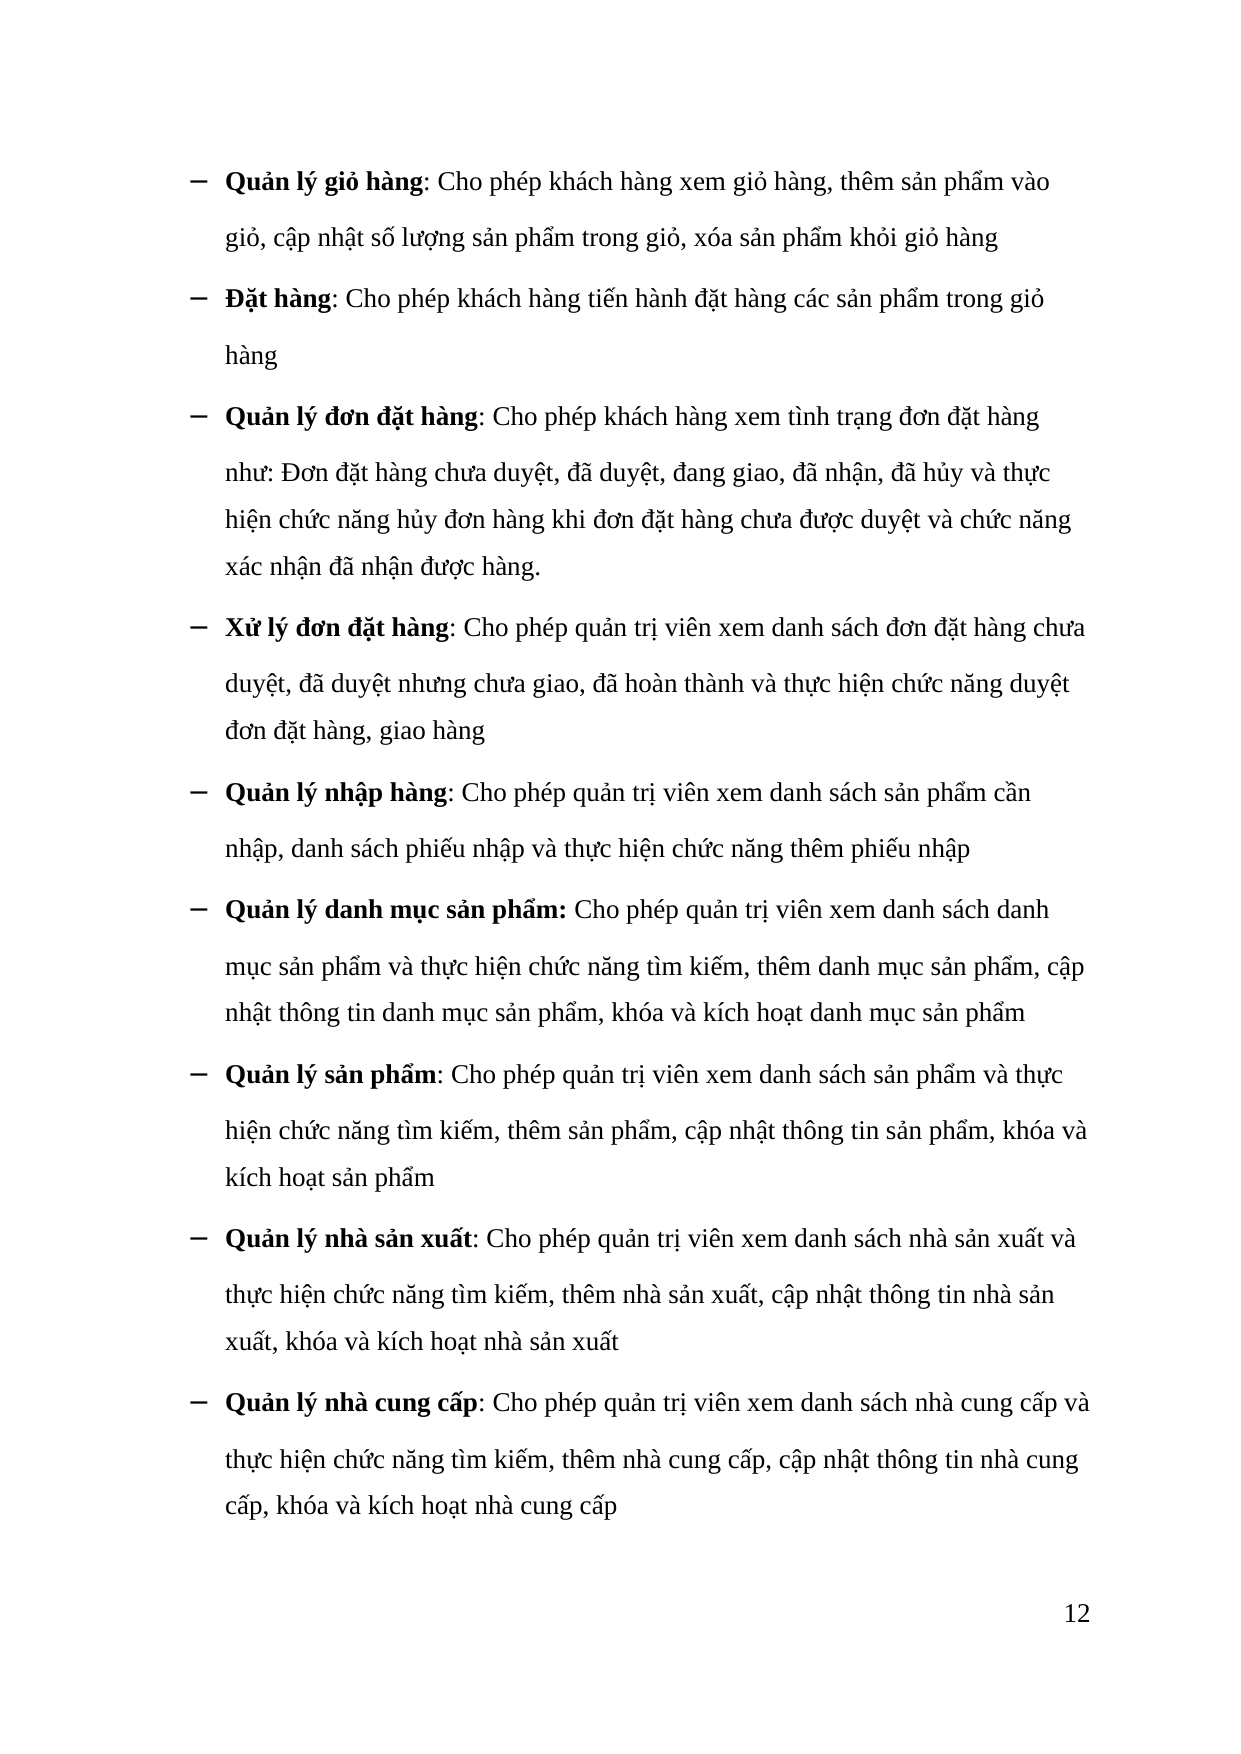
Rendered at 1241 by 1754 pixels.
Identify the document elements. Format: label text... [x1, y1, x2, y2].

list Xử lý đơn đặt hàng: Cho phép quản trị viên xem danh sách đơn đặt hàng chưa duyệt, đã duyệt nhưng chưa giao, đã hoàn thành và thực hiện chức năng duyệt đơn đặt hàng, giao hàng [187, 596, 1090, 745]
list Quản lý đơn đặt hàng: Cho phép khách hàng xem tình trạng đơn đặt hàng như: Đơn đặt hàng chưa duyệt, đã duyệt, đang giao, đã nhận, đã hủy và thực hiện chức năng hủy đơn hàng khi đơn đặt hàng chưa được duyệt và chức năng xác nhận đã nhận được hàng. [187, 385, 1090, 581]
list Quản lý giỏ hàng: Cho phép khách hàng xem giỏ hàng, thêm sản phẩm vào giỏ, cập nhật số lượng sản phẩm trong giỏ, xóa sản phẩm khỏi giỏ hàng [187, 150, 1090, 252]
list Đặt hàng: Cho phép khách hàng tiến hành đặt hàng các sản phẩm trong giỏ hàng [187, 268, 1090, 370]
list Quản lý danh mục sản phẩm: Cho phép quản trị viên xem danh sách danh mục sản phẩm và thực hiện chức năng tìm kiếm, thêm danh mục sản phẩm, cập nhật thông tin danh mục sản phẩm, khóa và kích hoạt danh mục sản phẩm [187, 878, 1090, 1027]
list Quản lý nhà cung cấp: Cho phép quản trị viên xem danh sách nhà cung cấp và thực hiện chức năng tìm kiếm, thêm nhà cung cấp, cập nhật thông tin nhà cung cấp, khóa và kích hoạt nhà cung cấp [187, 1372, 1090, 1521]
list Quản lý nhà sản xuất: Cho phép quản trị viên xem danh sách nhà sản xuất và thực hiện chức năng tìm kiếm, thêm nhà sản xuất, cập nhật thông tin nhà sản xuất, khóa và kích hoạt nhà sản xuất [187, 1207, 1090, 1356]
list Quản lý sản phẩm: Cho phép quản trị viên xem danh sách sản phẩm và thực hiện chức năng tìm kiếm, thêm sản phẩm, cập nhật thông tin sản phẩm, khóa và kích hoạt sản phẩm [187, 1043, 1090, 1192]
list Quản lý nhập hàng: Cho phép quản trị viên xem danh sách sản phẩm cần nhập, danh sách phiếu nhập và thực hiện chức năng thêm phiếu nhập [187, 761, 1090, 863]
